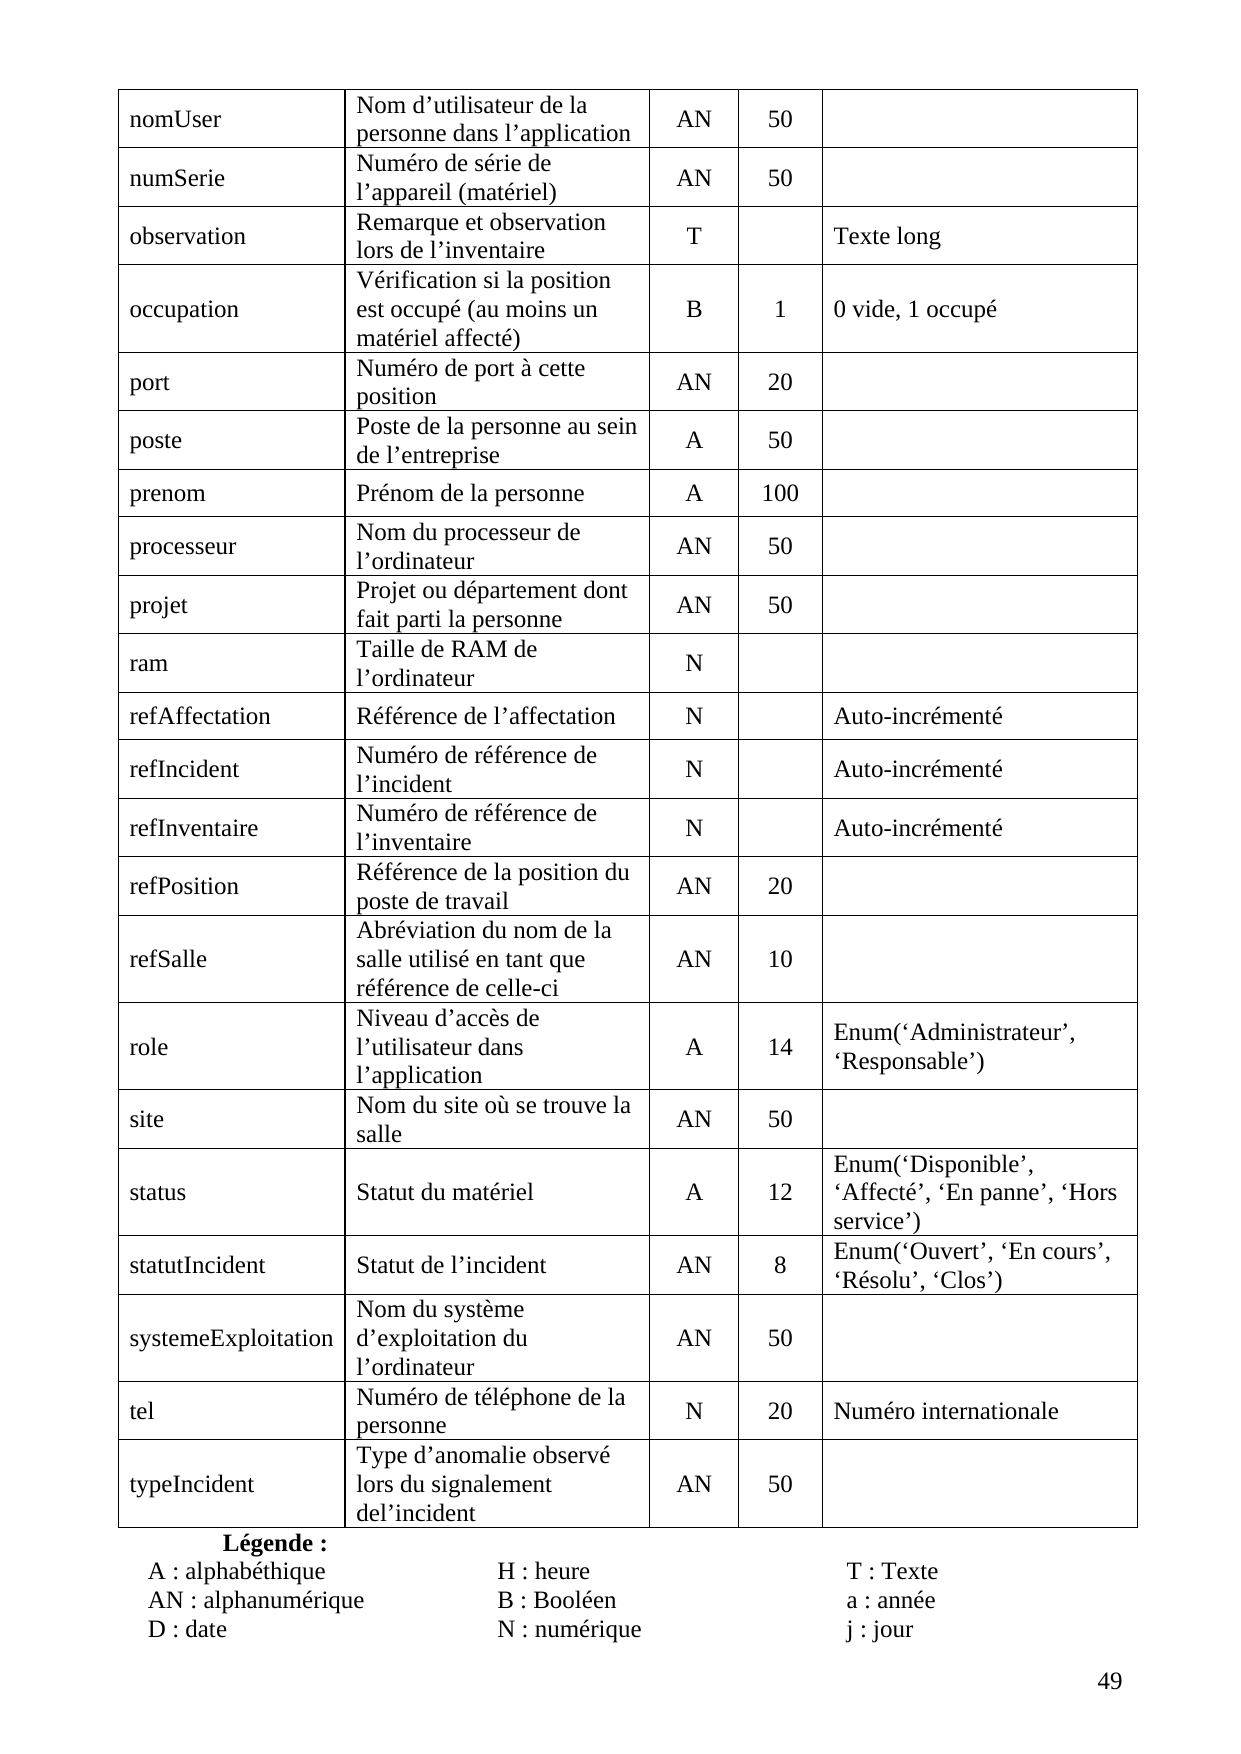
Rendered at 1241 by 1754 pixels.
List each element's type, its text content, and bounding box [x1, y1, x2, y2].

table_cell refAffectation [119, 693, 344, 739]
table_cell [823, 634, 1137, 692]
table_cell status [119, 1149, 344, 1235]
table_cell [823, 411, 1137, 469]
table_cell refInventaire [119, 799, 344, 856]
table_cell Numéro de référence de l’incident [346, 740, 649, 797]
table_cell 50 [739, 148, 822, 206]
table_cell Auto-incrémenté [823, 740, 1137, 797]
table_cell Numéro de série de l’appareil (matériel) [346, 148, 649, 206]
table_cell Nom du processeur de l’ordinateur [346, 517, 649, 574]
table_cell N [650, 740, 738, 797]
table_cell [823, 353, 1137, 410]
table_cell Texte long [823, 207, 1137, 264]
text a : année [846, 1585, 1122, 1614]
table_cell systemeExploitation [119, 1295, 344, 1381]
table_cell [823, 1440, 1137, 1527]
table_cell 50 [739, 576, 822, 633]
table_cell 8 [739, 1236, 822, 1293]
table_cell [823, 517, 1137, 574]
table_cell Auto-incrémenté [823, 799, 1137, 856]
table_cell AN [650, 1236, 738, 1293]
table_cell Numéro de téléphone de la personne [346, 1382, 649, 1439]
table_cell role [119, 1003, 344, 1089]
table_cell [823, 470, 1137, 516]
table_cell 20 [739, 857, 822, 914]
table_cell 100 [739, 470, 822, 516]
table_cell Type d’anomalie observé lors du signalement del’incident [346, 1440, 649, 1527]
text Légende : [148, 1528, 1122, 1556]
text D : date [148, 1614, 423, 1643]
table_cell occupation [119, 265, 344, 352]
table_cell Numéro de référence de l’inventaire [346, 799, 649, 856]
table_cell AN [650, 148, 738, 206]
text H : heure [497, 1556, 773, 1585]
table_cell Poste de la personne au sein de l’entreprise [346, 411, 649, 469]
table_cell [739, 207, 822, 264]
table_cell [823, 857, 1137, 914]
table_cell Référence de la position du poste de travail [346, 857, 649, 914]
table_cell Référence de l’affectation [346, 693, 649, 739]
table_cell refPosition [119, 857, 344, 914]
table_cell T [650, 207, 738, 264]
table_cell A [650, 1003, 738, 1089]
table_cell A [650, 411, 738, 469]
table_cell [823, 1090, 1137, 1148]
table_cell 50 [739, 1295, 822, 1381]
table_cell Abréviation du nom de la salle utilisé en tant que référence de celle-ci [346, 916, 649, 1002]
table_cell Nom d’utilisateur de la personne dans l’application [346, 90, 649, 147]
table_cell AN [650, 857, 738, 914]
table_cell 50 [739, 1440, 822, 1527]
table_cell port [119, 353, 344, 410]
text N : numérique [497, 1614, 773, 1643]
table_cell Enum(‘Administrateur’, ‘Responsable’) [823, 1003, 1137, 1089]
text A : alphabéthique [148, 1556, 423, 1585]
table_cell Statut de l’incident [346, 1236, 649, 1293]
table_cell Nom du site où se trouve la salle [346, 1090, 649, 1148]
table_cell AN [650, 916, 738, 1002]
table_cell Statut du matériel [346, 1149, 649, 1235]
table_cell Numéro internationale [823, 1382, 1137, 1439]
table_cell processeur [119, 517, 344, 574]
table_cell 10 [739, 916, 822, 1002]
table_cell typeIncident [119, 1440, 344, 1527]
table_cell AN [650, 1440, 738, 1527]
table_cell [739, 799, 822, 856]
table_cell A [650, 1149, 738, 1235]
table_cell Taille de RAM de l’ordinateur [346, 634, 649, 692]
table_cell [823, 90, 1137, 147]
table_cell N [650, 634, 738, 692]
table_cell site [119, 1090, 344, 1148]
table_cell 20 [739, 353, 822, 410]
table_cell A [650, 470, 738, 516]
table_cell poste [119, 411, 344, 469]
table_cell [823, 148, 1137, 206]
table_cell 0 vide, 1 occupé [823, 265, 1137, 352]
table_cell N [650, 693, 738, 739]
table_cell Vérification si la position est occupé (au moins un matériel affecté) [346, 265, 649, 352]
table_cell AN [650, 517, 738, 574]
table_cell Projet ou département dont fait parti la personne [346, 576, 649, 633]
text T : Texte [846, 1556, 1122, 1585]
table_cell [823, 916, 1137, 1002]
table_cell projet [119, 576, 344, 633]
table_cell Enum(‘Ouvert’, ‘En cours’, ‘Résolu’, ‘Clos’) [823, 1236, 1137, 1293]
table_cell [823, 1295, 1137, 1381]
table_cell AN [650, 90, 738, 147]
table_cell 12 [739, 1149, 822, 1235]
table_cell tel [119, 1382, 344, 1439]
table_cell [823, 576, 1137, 633]
table_cell refIncident [119, 740, 344, 797]
table_cell statutIncident [119, 1236, 344, 1293]
table_cell Auto-incrémenté [823, 693, 1137, 739]
text j : jour [846, 1614, 1122, 1643]
table_cell [739, 634, 822, 692]
table_cell nomUser [119, 90, 344, 147]
table_cell Enum(‘Disponible’, ‘Affecté’, ‘En panne’, ‘Hors service’) [823, 1149, 1137, 1235]
table_cell 50 [739, 1090, 822, 1148]
table_cell Niveau d’accès de l’utilisateur dans l’application [346, 1003, 649, 1089]
table_cell B [650, 265, 738, 352]
table_cell AN [650, 353, 738, 410]
table_cell 20 [739, 1382, 822, 1439]
table_cell AN [650, 1295, 738, 1381]
table_cell Prénom de la personne [346, 470, 649, 516]
table_cell Remarque et observation lors de l’inventaire [346, 207, 649, 264]
text AN : alphanumérique [148, 1585, 423, 1614]
table_cell refSalle [119, 916, 344, 1002]
text B : Booléen [497, 1585, 773, 1614]
table_cell AN [650, 576, 738, 633]
table_cell 14 [739, 1003, 822, 1089]
table_cell N [650, 1382, 738, 1439]
table_cell Numéro de port à cette position [346, 353, 649, 410]
table_cell 50 [739, 90, 822, 147]
table_cell [739, 740, 822, 797]
table_cell ram [119, 634, 344, 692]
table_cell 50 [739, 517, 822, 574]
table_cell [739, 693, 822, 739]
table_cell prenom [119, 470, 344, 516]
table_cell numSerie [119, 148, 344, 206]
table_cell N [650, 799, 738, 856]
table_cell Nom du système d’exploitation du l’ordinateur [346, 1295, 649, 1381]
table_cell observation [119, 207, 344, 264]
table_cell 50 [739, 411, 822, 469]
table_cell 1 [739, 265, 822, 352]
table_cell AN [650, 1090, 738, 1148]
